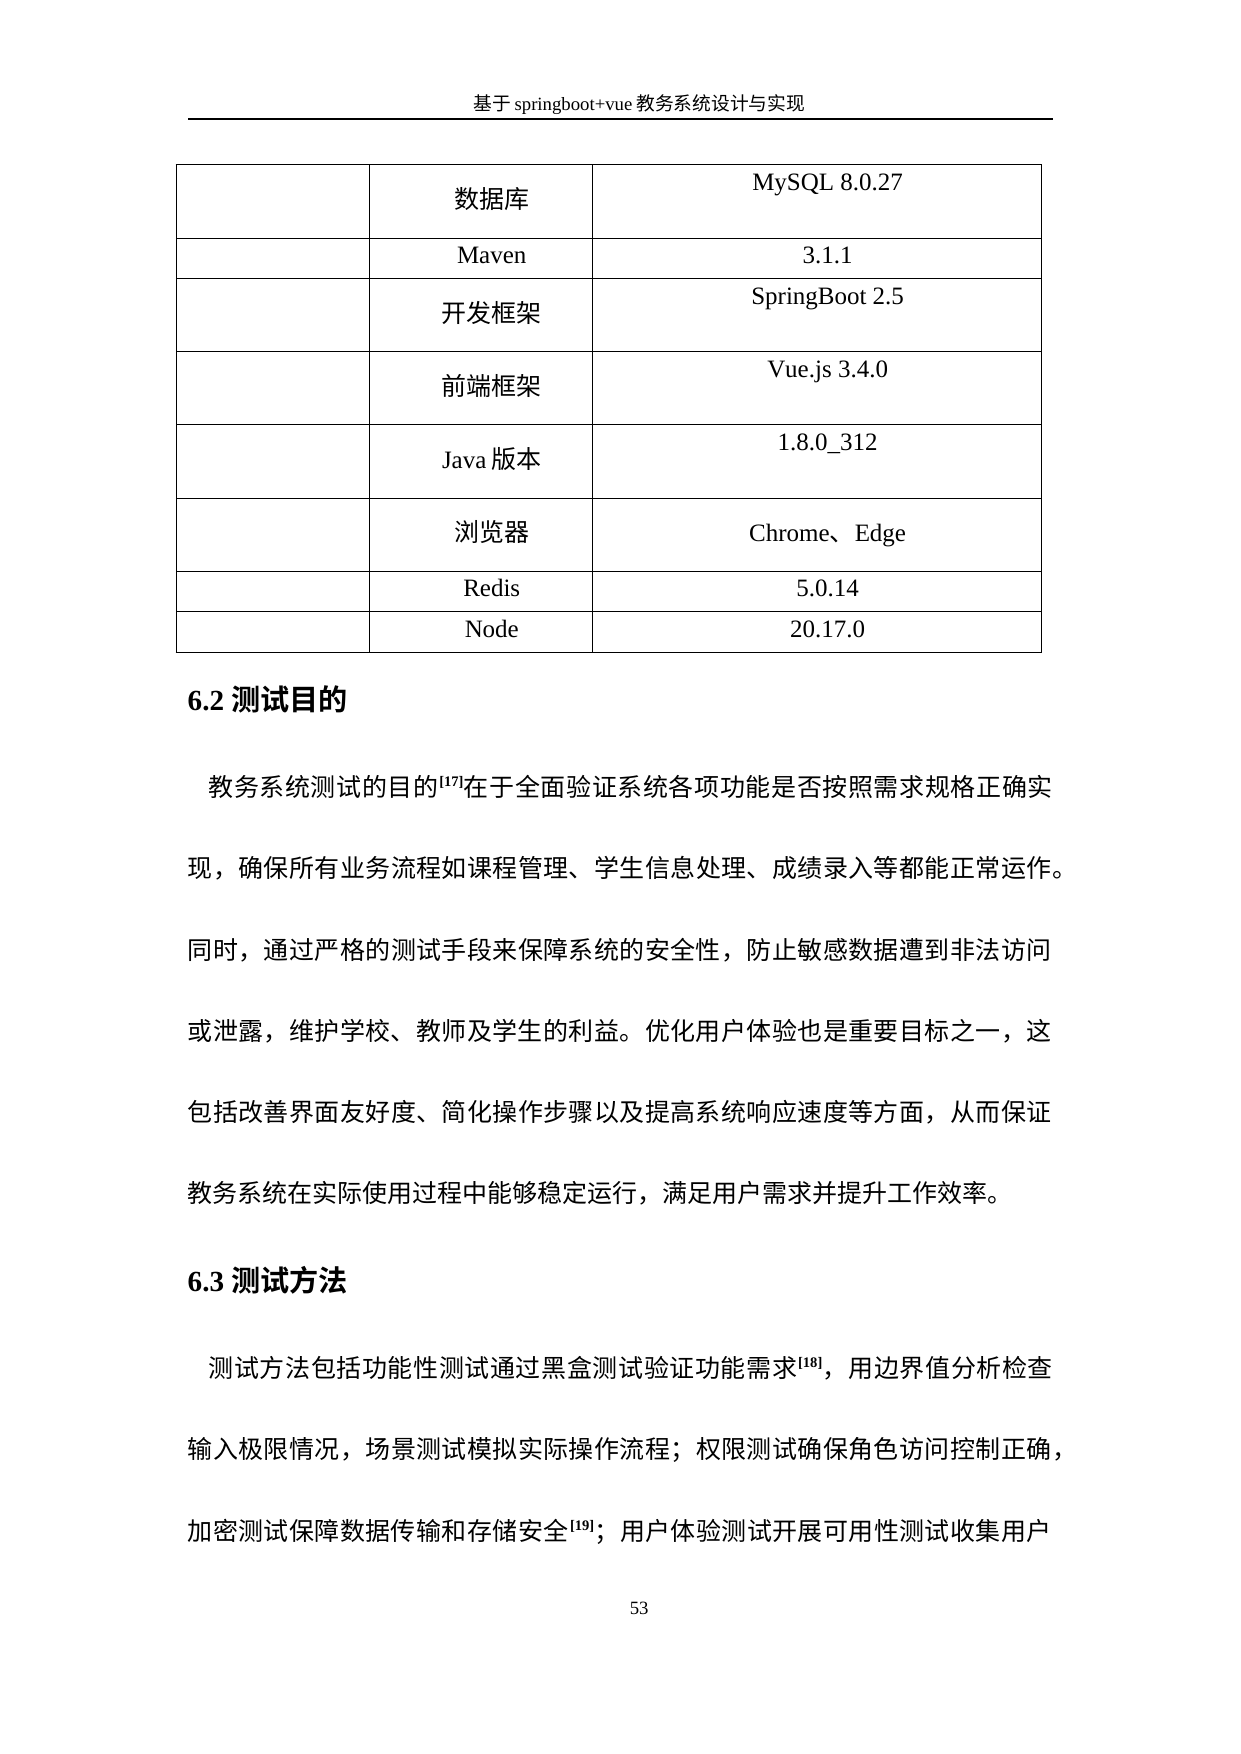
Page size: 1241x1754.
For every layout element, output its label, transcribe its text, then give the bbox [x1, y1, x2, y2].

table_cell Java版本 [370, 425, 592, 497]
subtitle 6.3 测试方法 [187, 1246, 1053, 1311]
text 教务系统测试的目的[17]在于全面验证系统各项功能是否按照需求规格正确实现，确保所有业务流程如课程管理、学生信息处理、成绩录入等都能正常运作。同时，通过严格的测试手段来保障系统的安全性，防止敏感数据遭到非法访问或泄露，维护学校、教师及学生的利益。优化用户体验也是重要目标之一，这包括改善界面友好度、简化操作步骤以及提高系统响应速度等方面，从而保证教务系统在实际使用过程中能够稳定运行，满足用户需求并提升工作效率。 [187, 753, 1053, 1224]
table_cell [177, 239, 369, 278]
table_cell [177, 499, 369, 571]
table_cell 开发框架 [370, 279, 592, 351]
table_cell 1.8.0_312 [593, 425, 1041, 497]
table_cell 3.1.1 [593, 239, 1041, 278]
table_cell Vue.js 3.4.0 [593, 352, 1041, 424]
table_cell 5.0.14 [593, 572, 1041, 611]
table_cell [177, 279, 369, 351]
table_cell SpringBoot 2.5 [593, 279, 1041, 351]
table_cell Chrome、Edge [593, 499, 1041, 571]
table_cell 数据库 [370, 165, 592, 237]
table_cell 浏览器 [370, 499, 592, 571]
table_cell Maven [370, 239, 592, 278]
table_cell [177, 425, 369, 497]
table_cell [177, 572, 369, 611]
subtitle 6.2 测试目的 [187, 665, 1053, 730]
table_cell 前端框架 [370, 352, 592, 424]
table_cell [177, 165, 369, 237]
table_cell [177, 612, 369, 652]
table_cell Redis [370, 572, 592, 611]
table_cell 20.17.0 [593, 612, 1041, 652]
table_cell MySQL 8.0.27 [593, 165, 1041, 237]
table_cell Node [370, 612, 592, 652]
table_cell [177, 352, 369, 424]
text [187, 1334, 1053, 1562]
